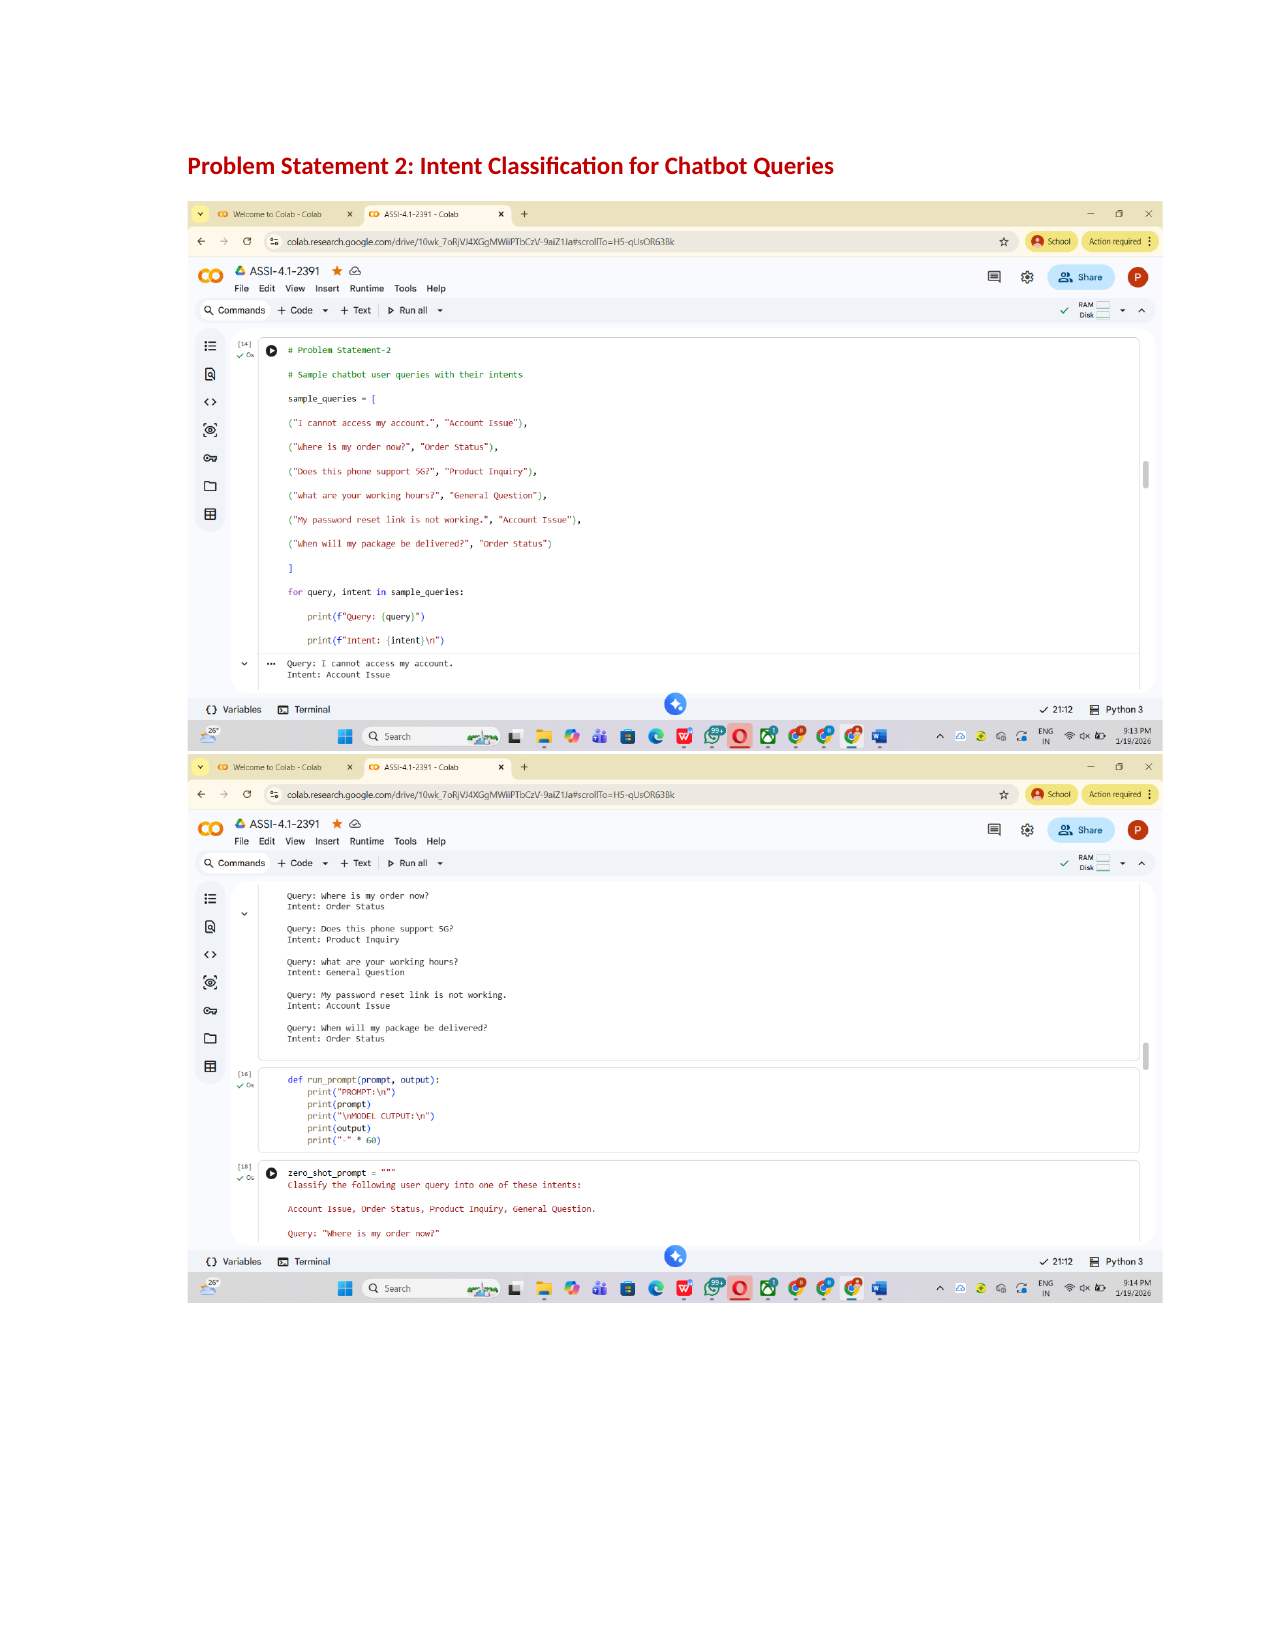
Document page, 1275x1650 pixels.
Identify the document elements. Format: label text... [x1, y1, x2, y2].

text Problem Statement 2: Intent Classification for Chatbot Queries [187, 150, 1125, 181]
picture [187, 754, 1163, 1303]
picture [187, 201, 1163, 751]
